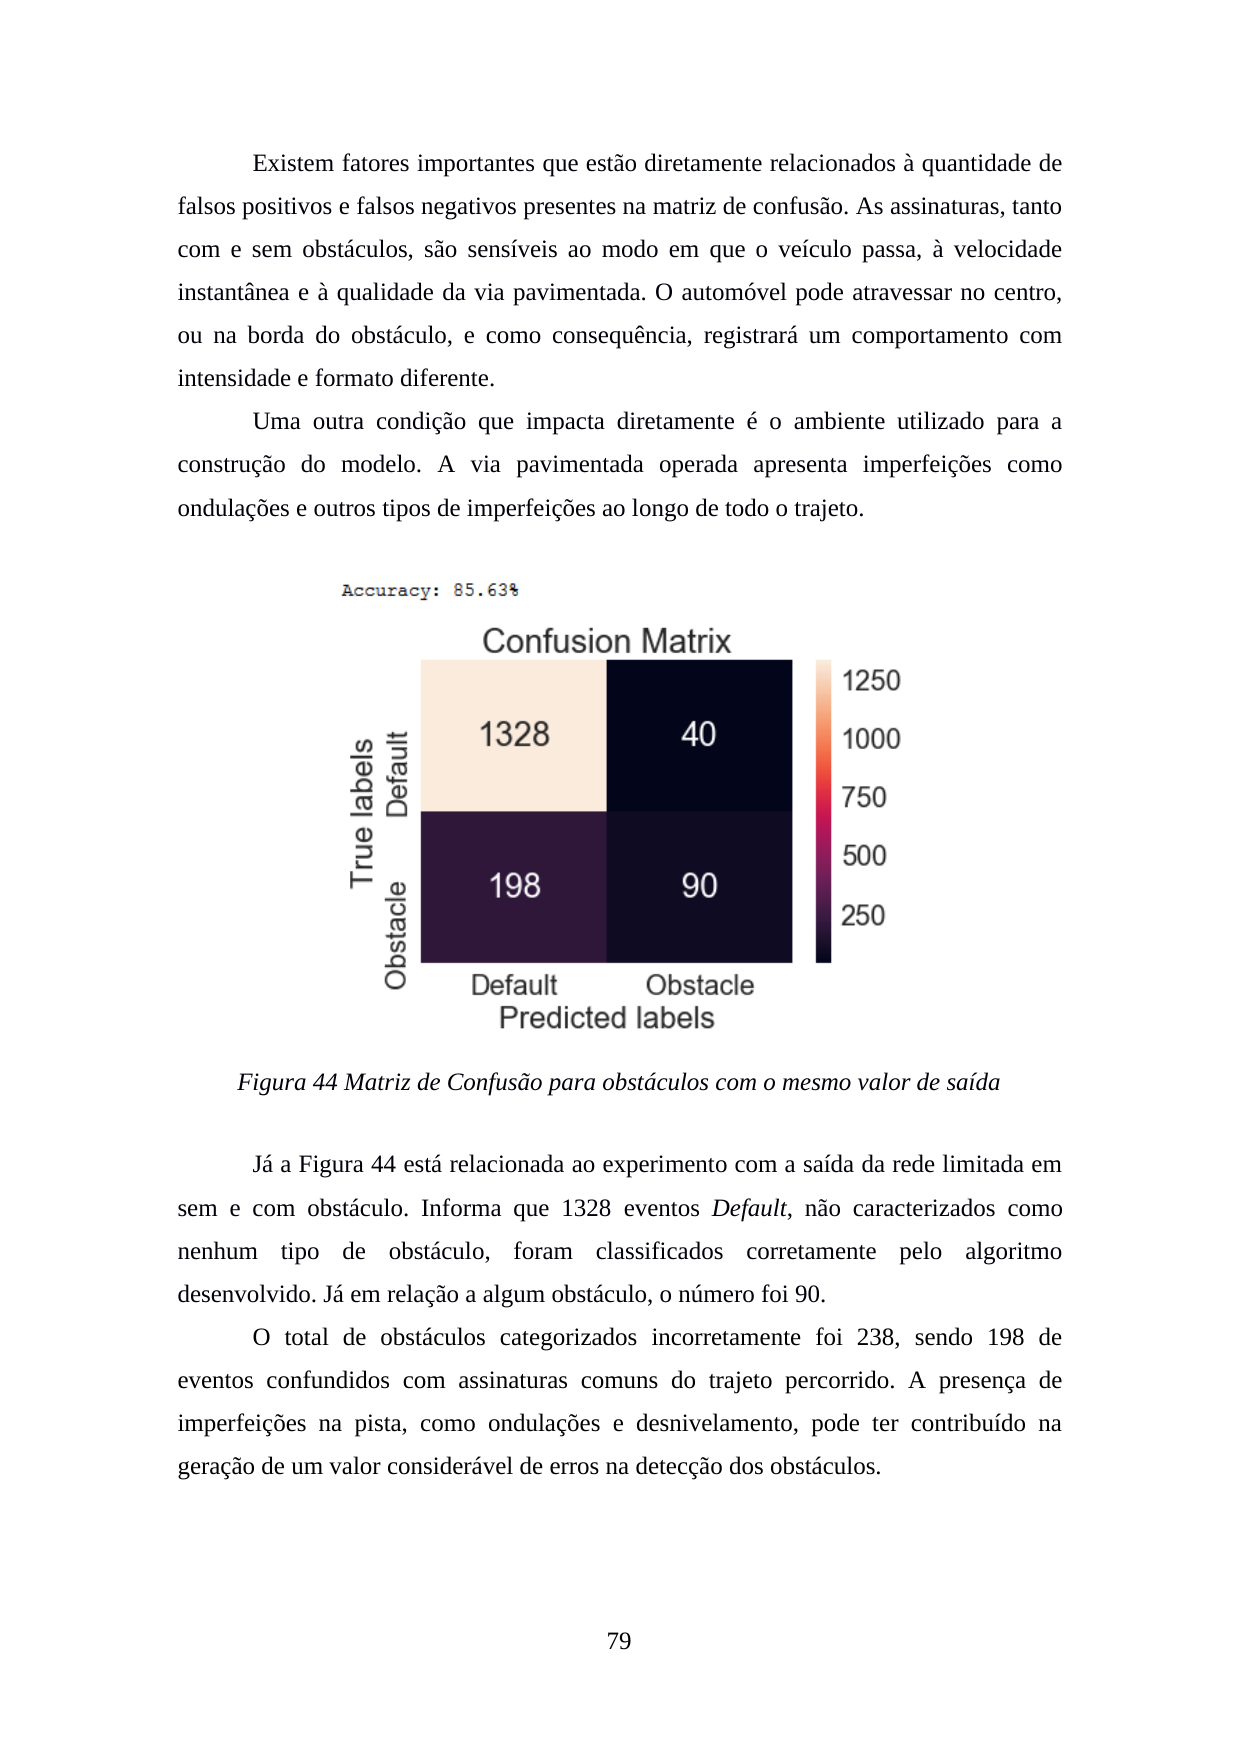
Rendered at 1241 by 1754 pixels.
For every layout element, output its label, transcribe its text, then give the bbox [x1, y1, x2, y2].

text O total de obstáculos categorizados incorretamente foi 238, sendo 198 de eventos confundidos com assinaturas comuns do trajeto percorrido. A presença de imperfeições na pista, como ondulações e desnivelamento, pode ter contribuído na geração de um valor considerável de erros na detecção dos obstáculos. [177, 1322, 1063, 1480]
text Existem fatores importantes que estão diretamente relacionados à quantidade de falsos positivos e falsos negativos presentes na matriz de confusão. As assinaturas, tanto com e sem obstáculos, são sensíveis ao modo em que o veículo passa, à velocidade instantânea e à qualidade da via pavimentada. O automóvel pode atravessar no centro, ou na borda do obstáculo, e como consequência, registrará um comportamento com intensidade e formato diferente. [177, 148, 1063, 392]
text Figura 44 Matriz de Confusão para obstáculos com o mesmo valor de saída [177, 1067, 1063, 1096]
text Uma outra condição que impacta diretamente é o ambiente utilizado para a construção do modelo. A via pavimentada operada apresenta imperfeições como ondulações e outros tipos de imperfeições ao longo de todo o trajeto. [177, 406, 1063, 521]
picture [331, 578, 909, 1041]
text Já a Figura 44 está relacionada ao experimento com a saída da rede limitada em sem e com obstáculo. Informa que 1328 eventos Default, não caracterizados como nenhum tipo de obstáculo, foram classificados corretamente pelo algoritmo desenvolvido. Já em relação a algum obstáculo, o número foi 90. [177, 1149, 1063, 1308]
